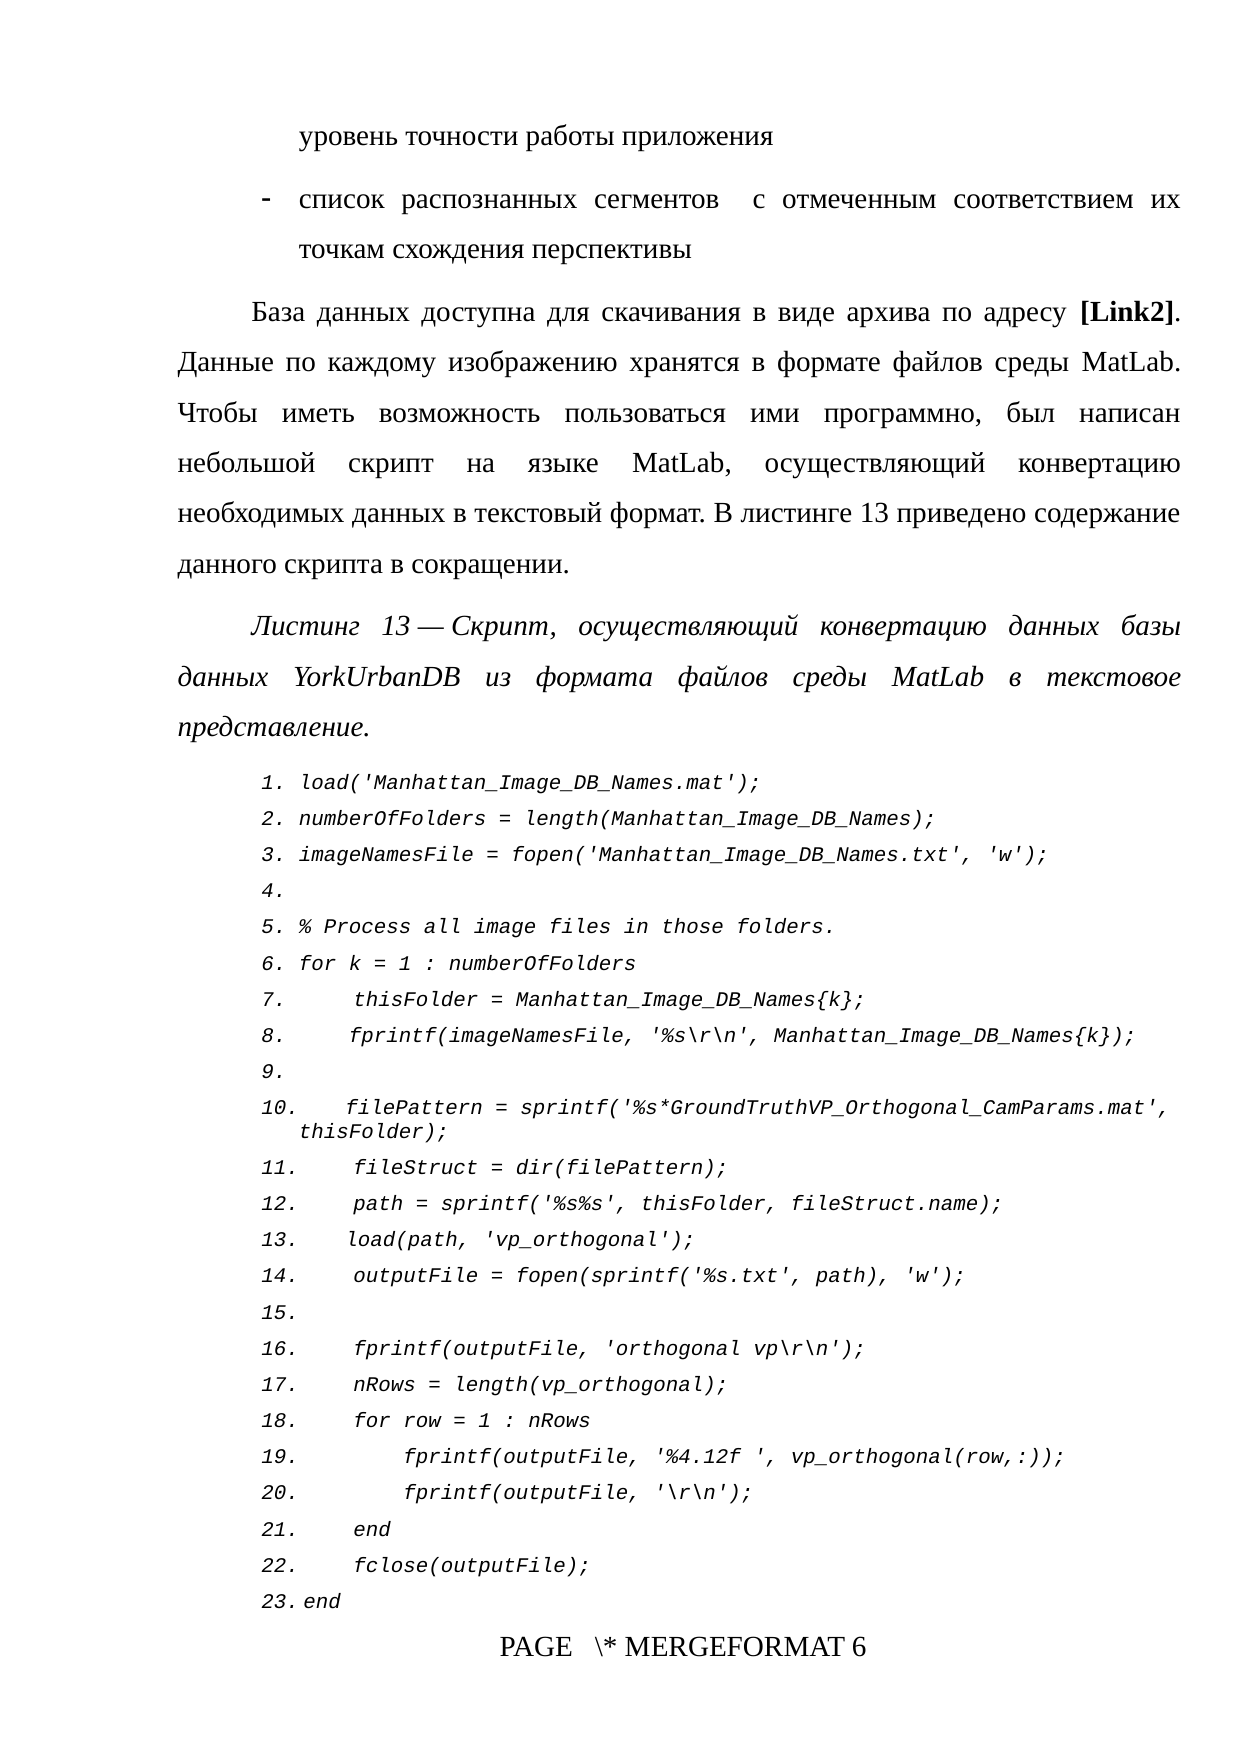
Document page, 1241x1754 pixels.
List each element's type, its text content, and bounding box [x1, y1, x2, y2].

list path = sprintf('%s%s', thisFolder, fileStruct.name); [261, 1193, 1181, 1217]
list for k = 1 : numberOfFolders [261, 953, 1181, 976]
list imageNamesFile = fopen('Manhattan_Image_DB_Names.txt', 'w'); [261, 844, 1181, 868]
list список распознанных сегментов с отмеченным соответствием их точкам схождения перспективы [261, 181, 1181, 265]
list fprintf(imageNamesFile, '%s\r\n', Manhattan_Image_DB_Names{k}); [261, 1025, 1181, 1049]
list fprintf(outputFile, 'orthogonal vp\r\n'); [261, 1338, 1181, 1361]
list filePattern = sprintf('%s*GroundTruthVP_Orthogonal_CamParams.mat', thisFolder); [261, 1097, 1181, 1144]
list load(path, 'vp_orthogonal'); [261, 1229, 1181, 1253]
list end [261, 1518, 1181, 1542]
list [261, 118, 1181, 152]
list numberOfFolders = length(Manhattan_Image_DB_Names); [261, 808, 1181, 832]
list load('Manhattan_Image_DB_Names.mat'); [261, 772, 1181, 796]
text Листинг 13 — Скрипт, осуществляющий конвертацию данных базы данных YorkUrbanDB из формата файлов среды MatLab в текстовое представление. [177, 608, 1181, 743]
list fprintf(outputFile, '\r\n'); [261, 1482, 1181, 1506]
list for row = 1 : nRows [261, 1410, 1181, 1434]
list fprintf(outputFile, '%4.12f ', vp_orthogonal(row,:)); [261, 1446, 1181, 1470]
text База данных доступна для скачивания в виде архива по адресу [Link2]. Данные по каждому изображению хранятся в формате файлов среды MatLab. Чтобы иметь возможность пользоваться ими программно, был написан небольшой скрипт на языке MatLab, осуществляющий конвертацию необходимых данных в текстовый формат. В листинге 13 приведено содержание данного скрипта в сокращении. [177, 294, 1181, 579]
list end [261, 1591, 1181, 1614]
list fileStruct = dir(filePattern); [261, 1157, 1181, 1181]
list outputFile = fopen(sprintf('%s.txt', path), 'w'); [261, 1266, 1181, 1289]
list fclose(outputFile); [261, 1555, 1181, 1578]
list % Process all image files in those folders. [261, 917, 1181, 940]
list nRows = length(vp_orthogonal); [261, 1374, 1181, 1398]
list thisFolder = Manhattan_Image_DB_Names{k}; [261, 989, 1181, 1012]
